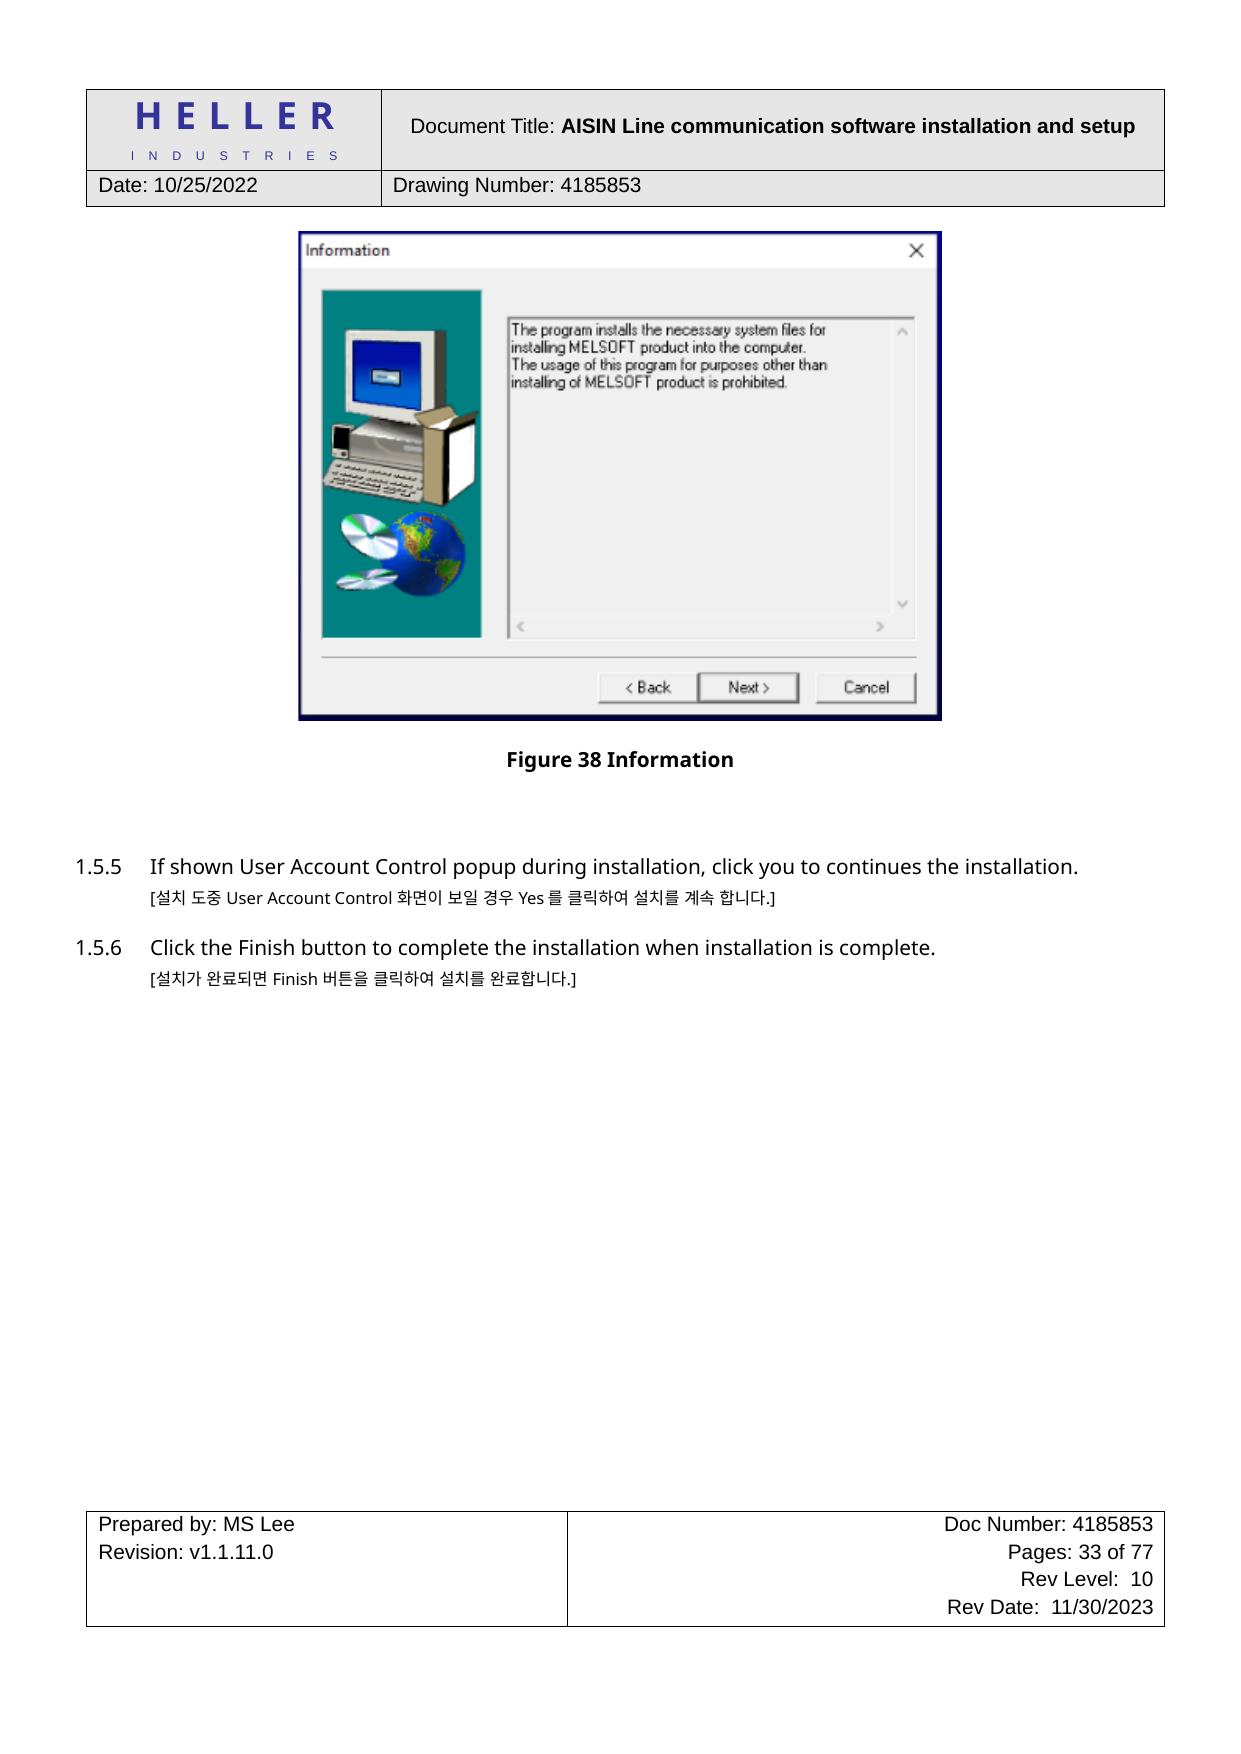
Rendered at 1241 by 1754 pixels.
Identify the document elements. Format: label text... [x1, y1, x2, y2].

text [설치 도중 User Account Control 화면이 보일 경우 Yes를 클릭하여 설치를 계속 합니다.] [75, 885, 1165, 909]
text Figure 38 Information [75, 745, 1165, 774]
subtitle Click the Finish button to complete the installation when installation is complete. [75, 933, 1165, 962]
picture [298, 231, 942, 721]
text [설치가 완료되면 Finish 버튼을 클릭하여 설치를 완료합니다.] [75, 966, 1165, 990]
subtitle If shown User Account Control popup during installation, click you to continues the installation. [75, 852, 1165, 881]
